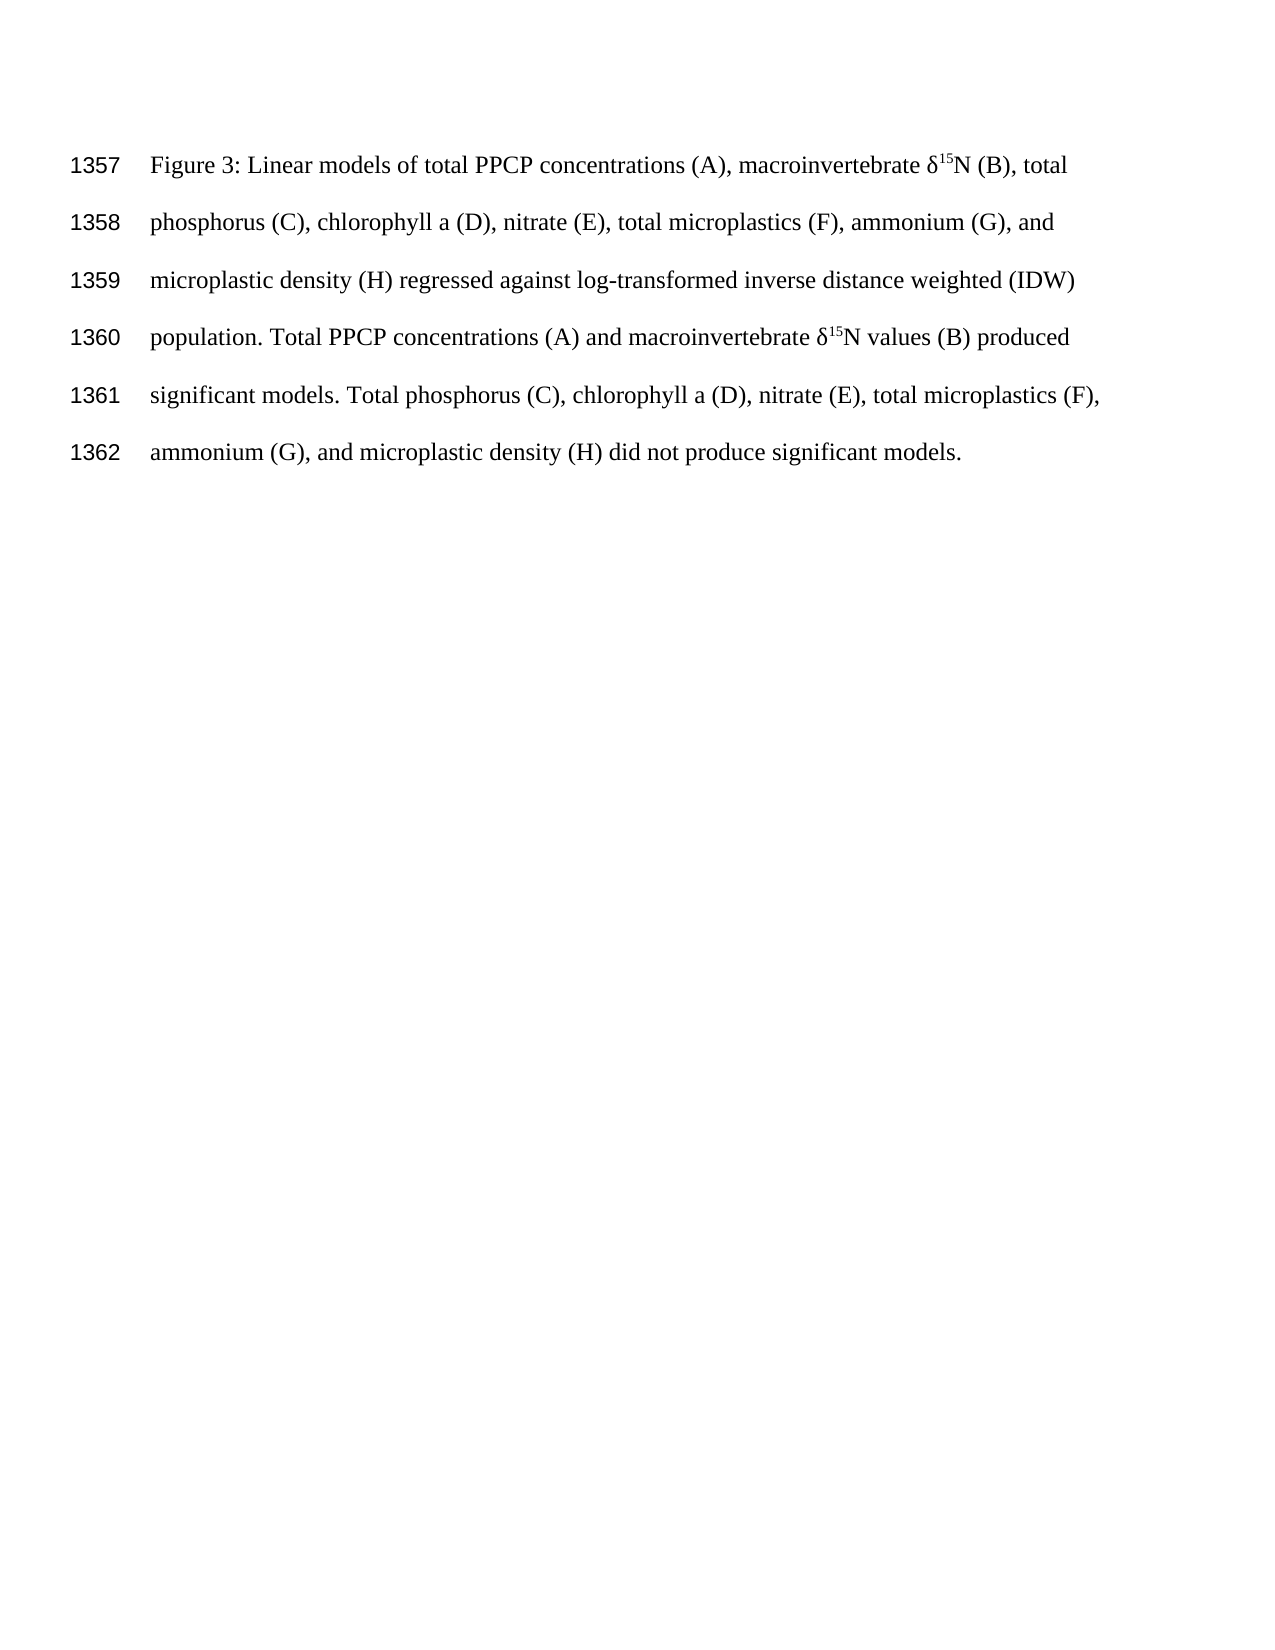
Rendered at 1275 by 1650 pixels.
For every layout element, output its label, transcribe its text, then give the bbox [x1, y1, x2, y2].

text Figure 3: Linear models of total PPCP concentrations (A), macroinvertebrate δ15N (B), total phosphorus (C), chlorophyll a (D), nitrate (E), total microplastics (F), ammonium (G), and microplastic density (H) regressed against log-transformed inverse distance weighted (IDW) population. Total PPCP concentrations (A) and macroinvertebrate δ15N values (B) produced significant models. Total phosphorus (C), chlorophyll a (D), nitrate (E), total microplastics (F), ammonium (G), and microplastic density (H) did not produce significant models. [150, 150, 1125, 466]
